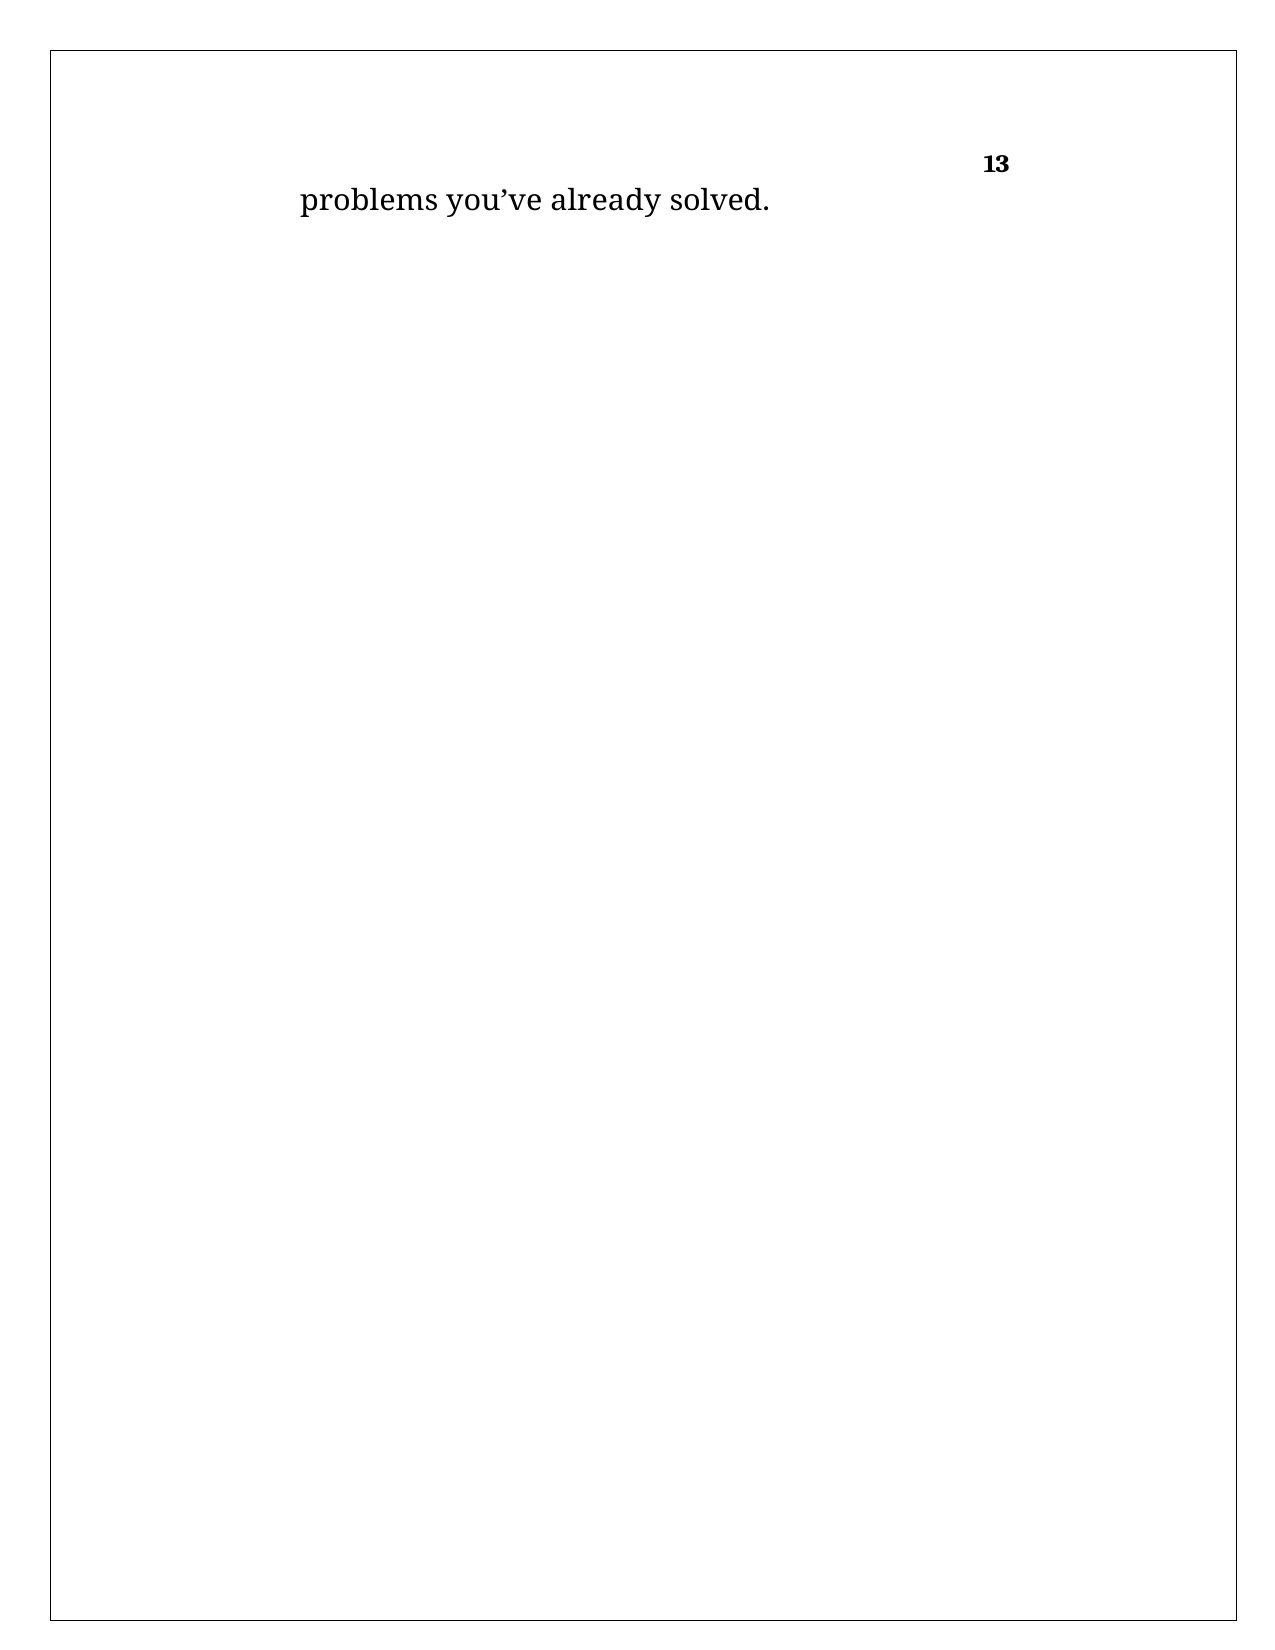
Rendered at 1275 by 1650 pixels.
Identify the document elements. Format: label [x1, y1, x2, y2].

list [262, 179, 1191, 219]
